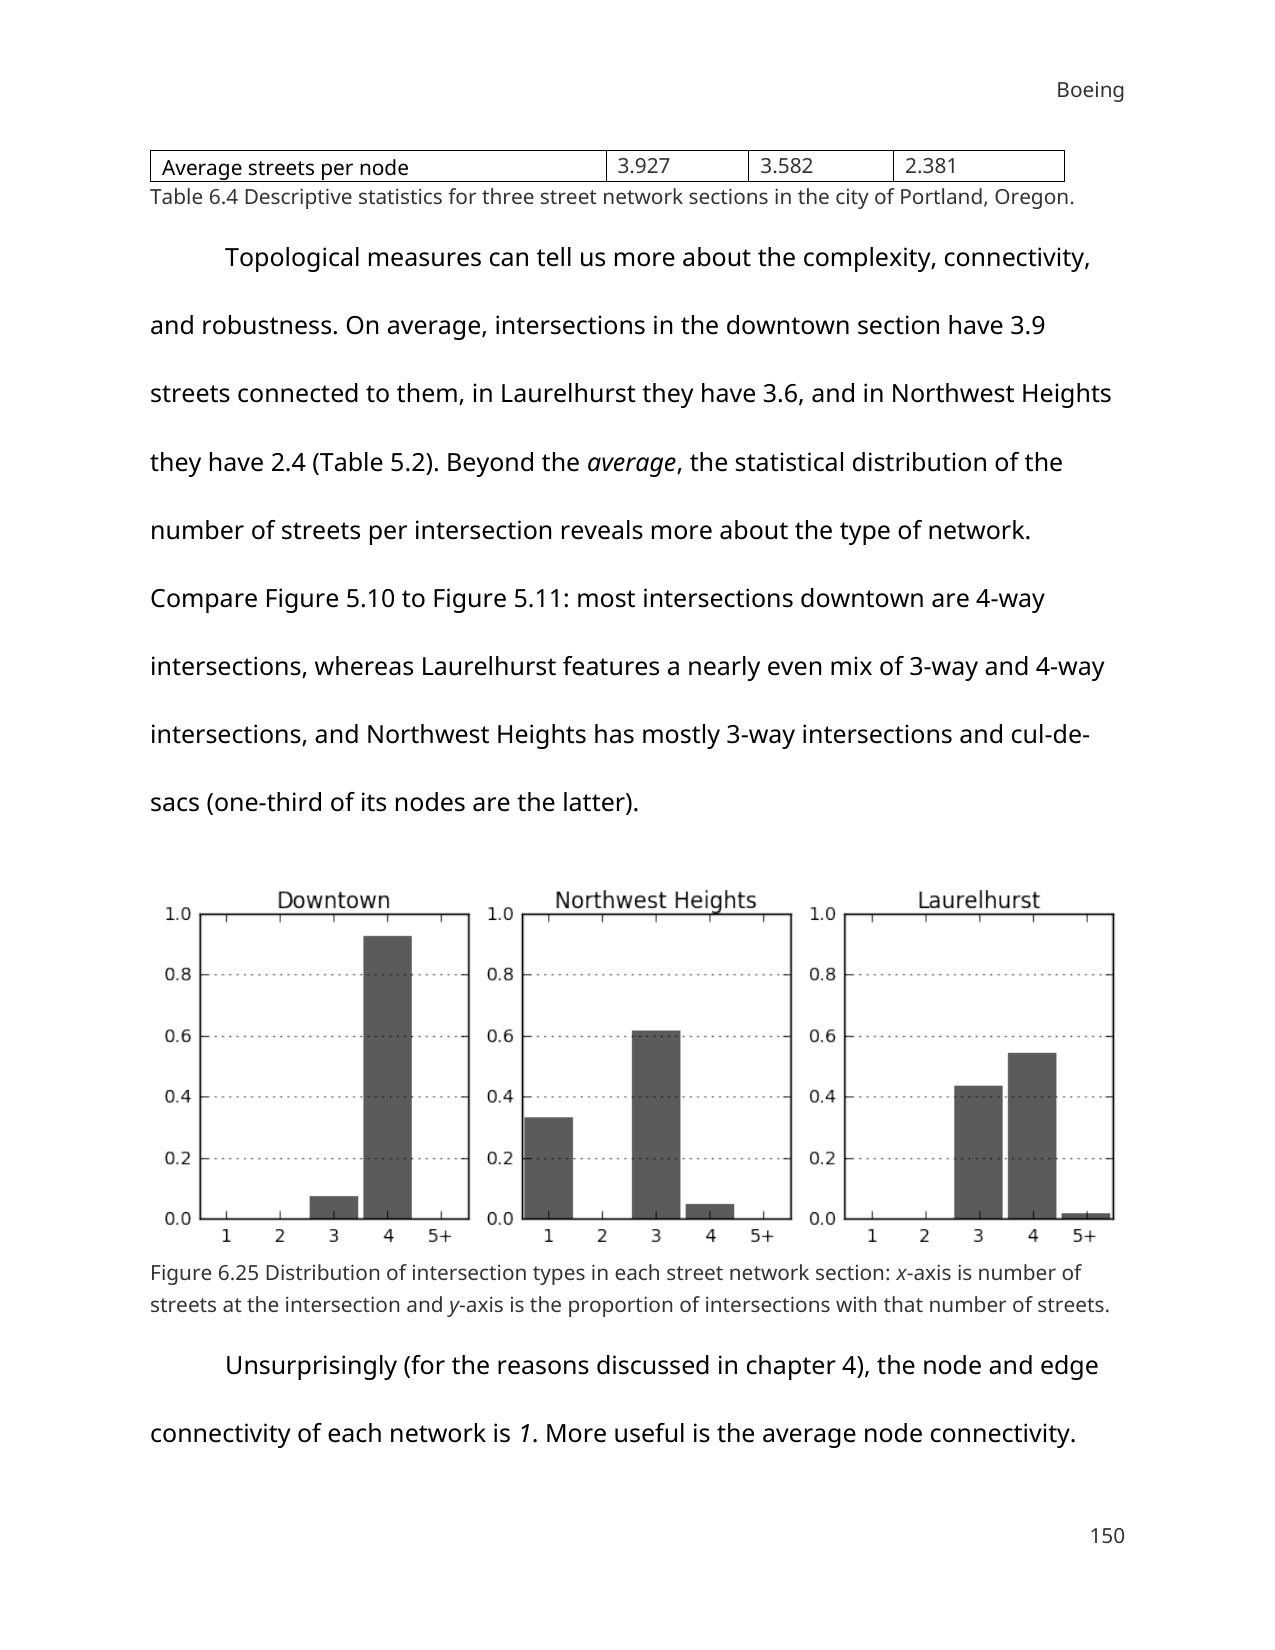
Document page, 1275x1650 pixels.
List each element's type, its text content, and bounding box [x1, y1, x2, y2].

table_cell Average streets per node [151, 151, 606, 181]
text Topological measures can tell us more about the complexity, connectivity, and robustness. On average, intersections in the downtown section have 3.9 streets connected to them, in Laurelhurst they have 3.6, and in Northwest Heights they have 2.4 (Table 5.2). Beyond the average, the statistical distribution of the number of streets per intersection reveals more about the type of network. Compare Figure 5.10 to Figure 5.11: most intersections downtown are 4-way intersections, whereas Laurelhurst features a nearly even mix of 3-way and 4-way intersections, and Northwest Heights has mostly 3-way intersections and cul-de-sacs (one-third of its nodes are the latter). [150, 240, 1125, 819]
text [150, 1348, 1125, 1450]
picture [150, 878, 1125, 1258]
table_cell 2.381 [894, 151, 1064, 181]
table_cell 3.582 [749, 151, 893, 181]
table_cell 3.927 [607, 151, 748, 181]
